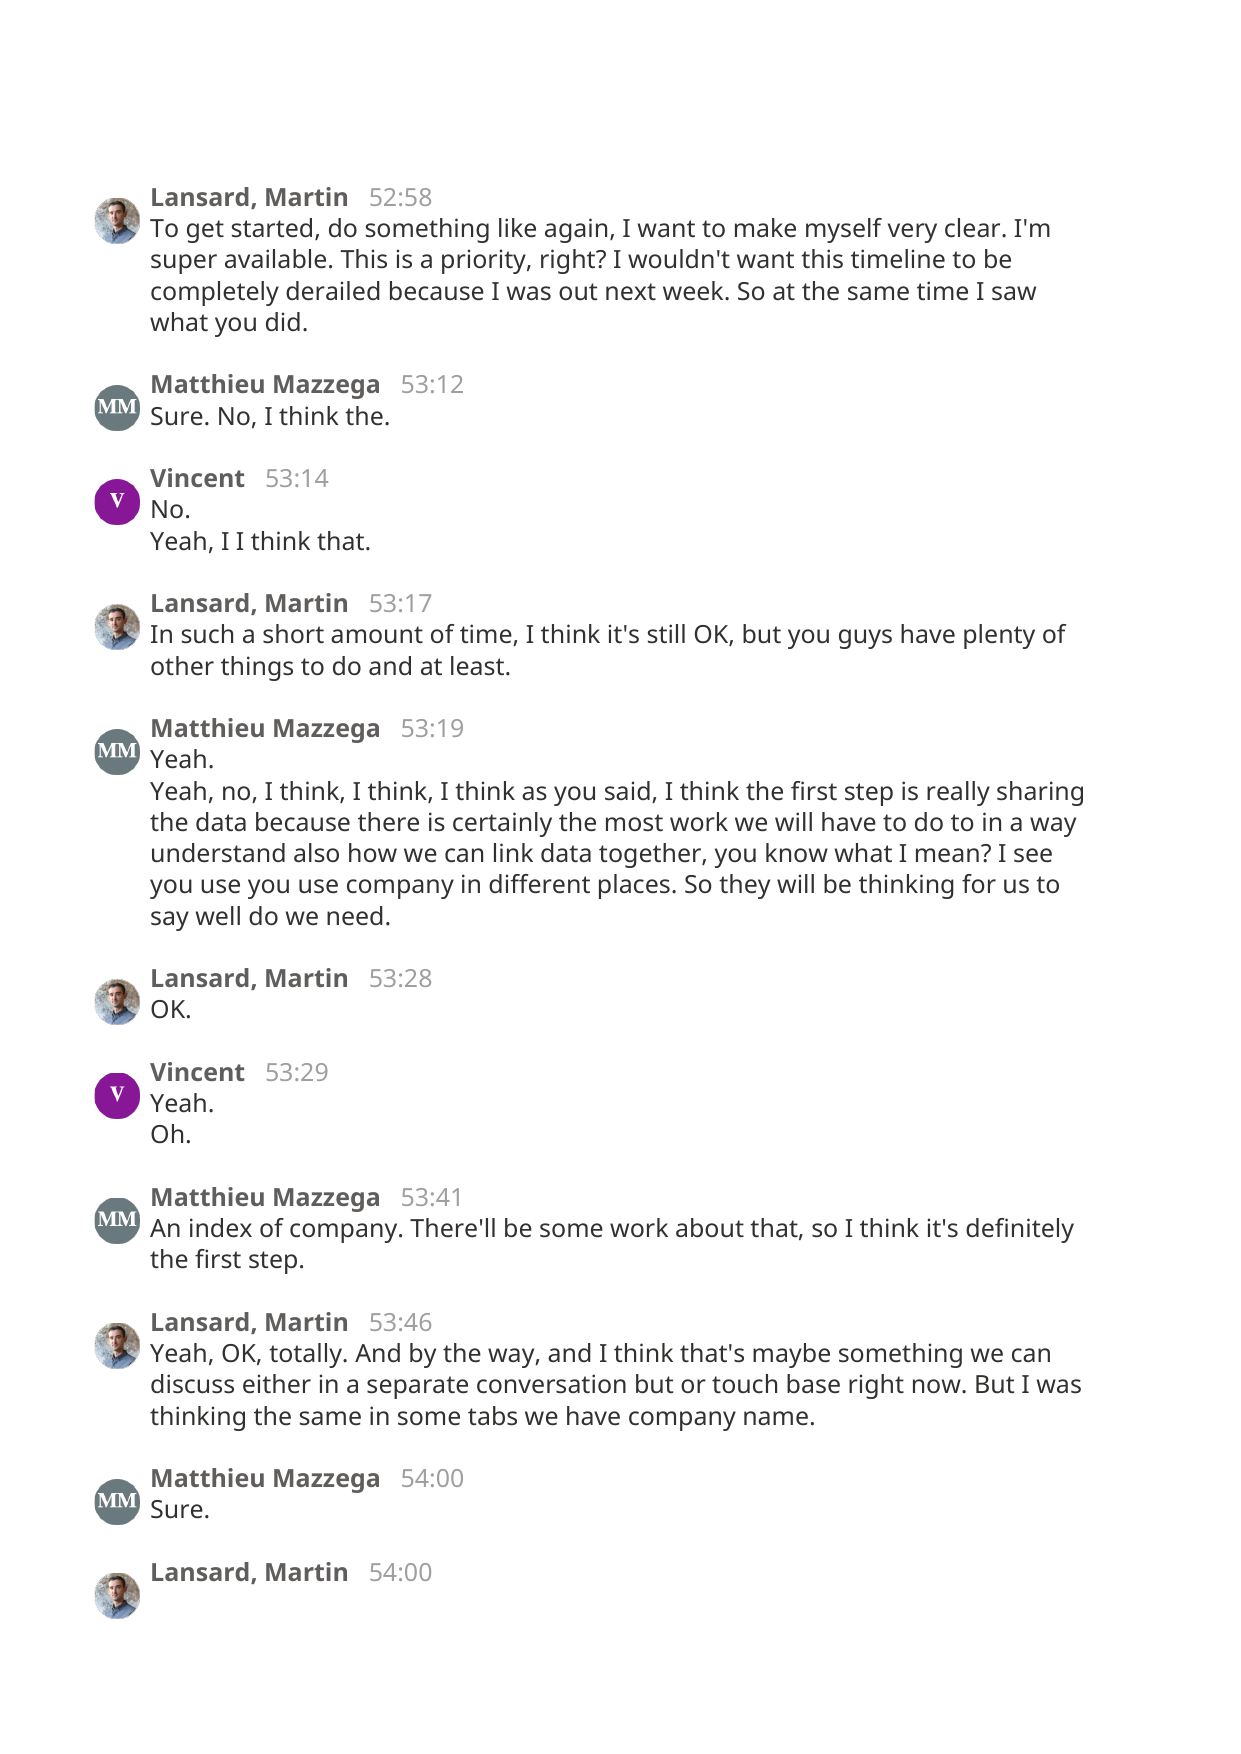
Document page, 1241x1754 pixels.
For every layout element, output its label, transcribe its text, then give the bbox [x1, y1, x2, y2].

text Lansard, Martin 53:17 In such a short amount of time, I think it's still OK, but you guys have plenty of other things to do and at least. [150, 556, 1090, 681]
text Matthieu Mazzega 53:41 An index of company. There'll be some work about that, so I think it's definitely the first step. [150, 1150, 1090, 1275]
text Matthieu Mazzega 54:00 Sure. [150, 1431, 1090, 1525]
picture [94, 1198, 140, 1244]
picture [94, 1073, 140, 1119]
picture [94, 1323, 140, 1369]
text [150, 1525, 1090, 1587]
text Matthieu Mazzega 53:12 Sure. No, I think the. [150, 337, 1090, 431]
picture [94, 198, 140, 244]
text Lansard, Martin 52:58 To get started, do something like again, I want to make myself very clear. I'm super available. This is a priority, right? I wouldn't want this timeline to be completely derailed because I was out next week. So at the same time I saw what you did. [150, 150, 1090, 337]
picture [94, 729, 140, 775]
picture [94, 979, 140, 1025]
text Lansard, Martin 53:46 Yeah, OK, totally. And by the way, and I think that's maybe something we can discuss either in a separate conversation but or touch base right now. But I was thinking the same in some tabs we have company name. [150, 1275, 1090, 1431]
text Vincent 53:14 No. Yeah, I I think that. [150, 431, 1090, 556]
picture [94, 1479, 140, 1525]
picture [94, 385, 140, 431]
text Matthieu Mazzega 53:19 Yeah. Yeah, no, I think, I think, I think as you said, I think the first step is really sharing the data because there is certainly the most work we will have to do to in a way understand also how we can link data together, you know what I mean? I see you use you use company in different places. So they will be thinking for us to say well do we need. [150, 681, 1090, 931]
picture [94, 1573, 140, 1619]
text Lansard, Martin 53:28 OK. [150, 931, 1090, 1025]
picture [94, 604, 140, 650]
picture [94, 479, 140, 525]
text Vincent 53:29 Yeah. Oh. [150, 1025, 1090, 1150]
